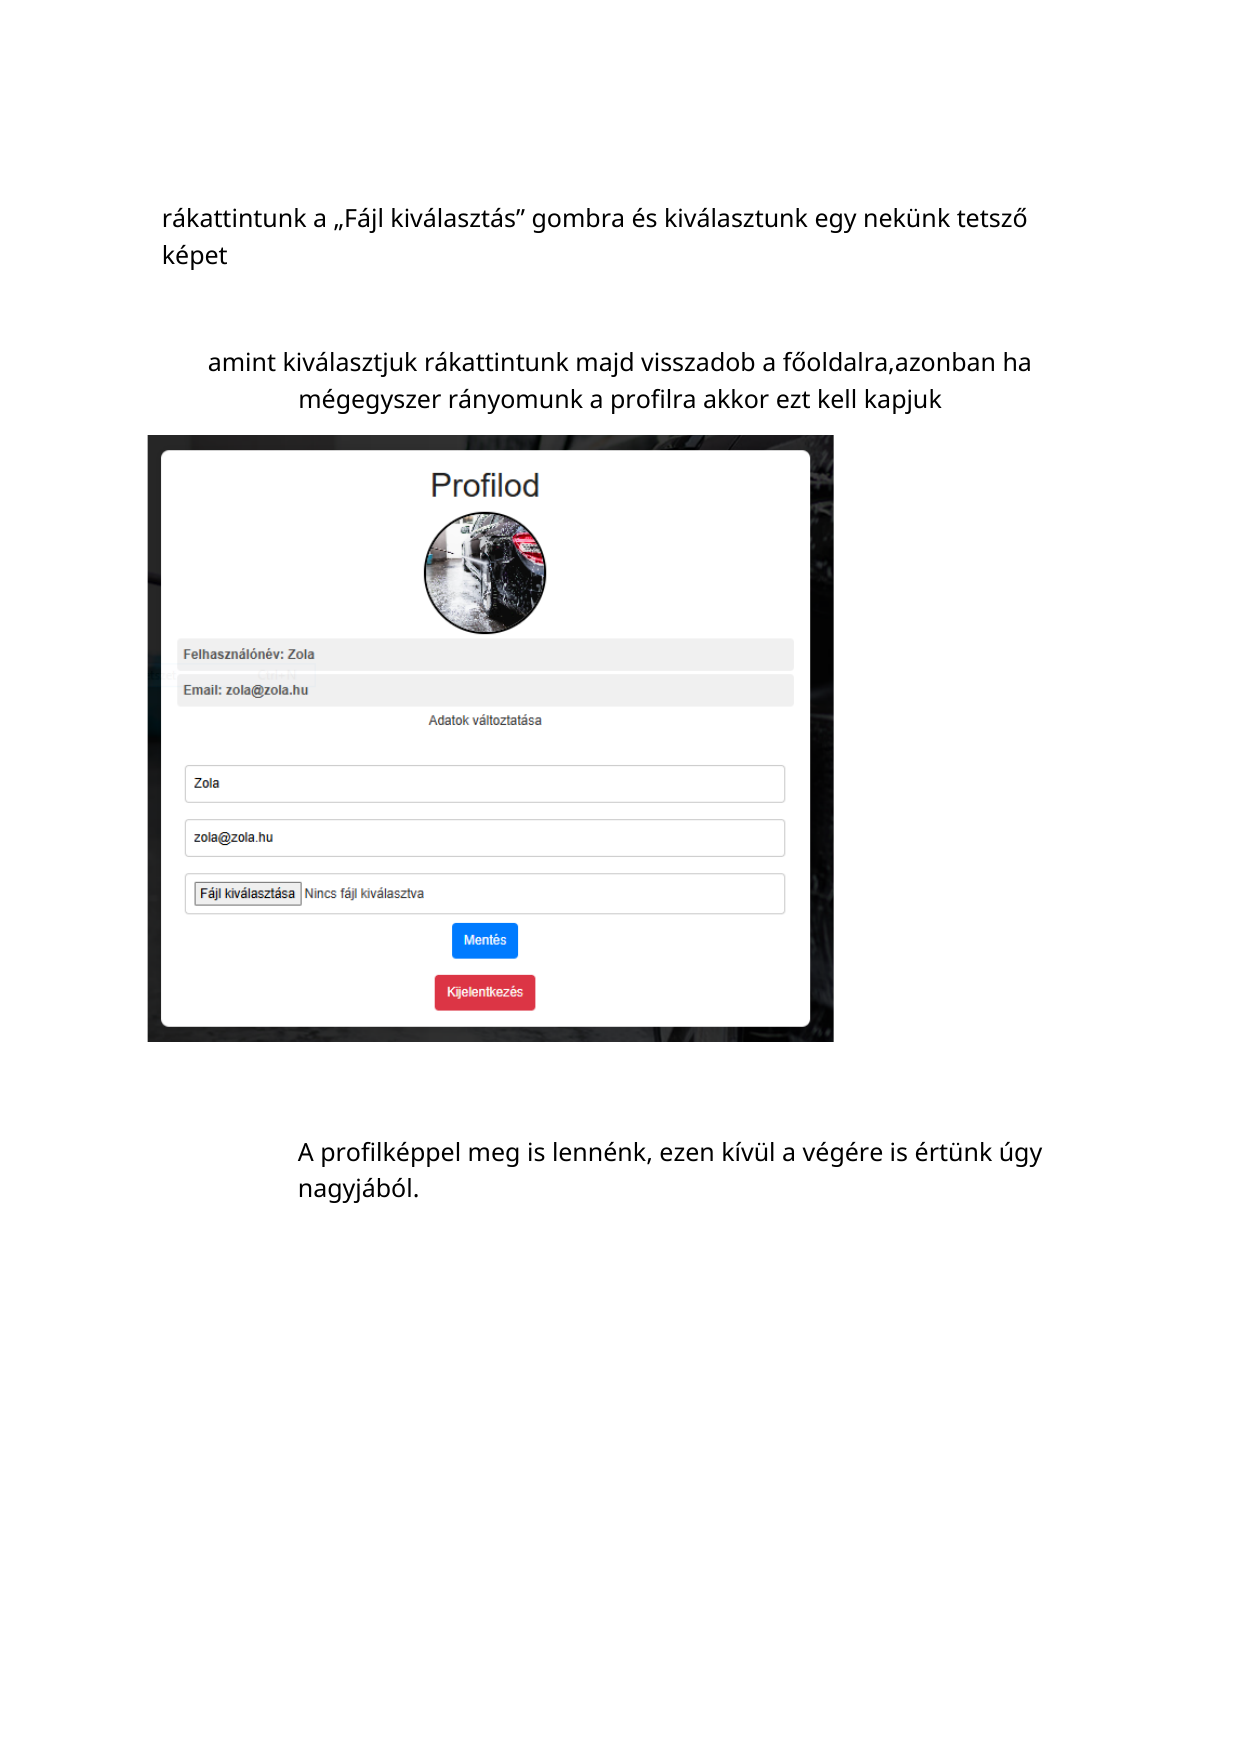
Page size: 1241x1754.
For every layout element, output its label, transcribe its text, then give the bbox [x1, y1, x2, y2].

text amint kiválasztjuk rákattintunk majd visszadob a főoldalra,azonban ha mégegyszer rányomunk a profilra akkor ezt kell kapjuk [148, 345, 1093, 416]
picture [147, 435, 834, 1042]
text rákattintunk a „Fájl kiválasztás” gombra és kiválasztunk egy nekünk tetsző képet [162, 201, 1093, 272]
list A profilképpel meg is lennénk, ezen kívül a végére is értünk úgy nagyjából. [298, 1134, 1093, 1205]
